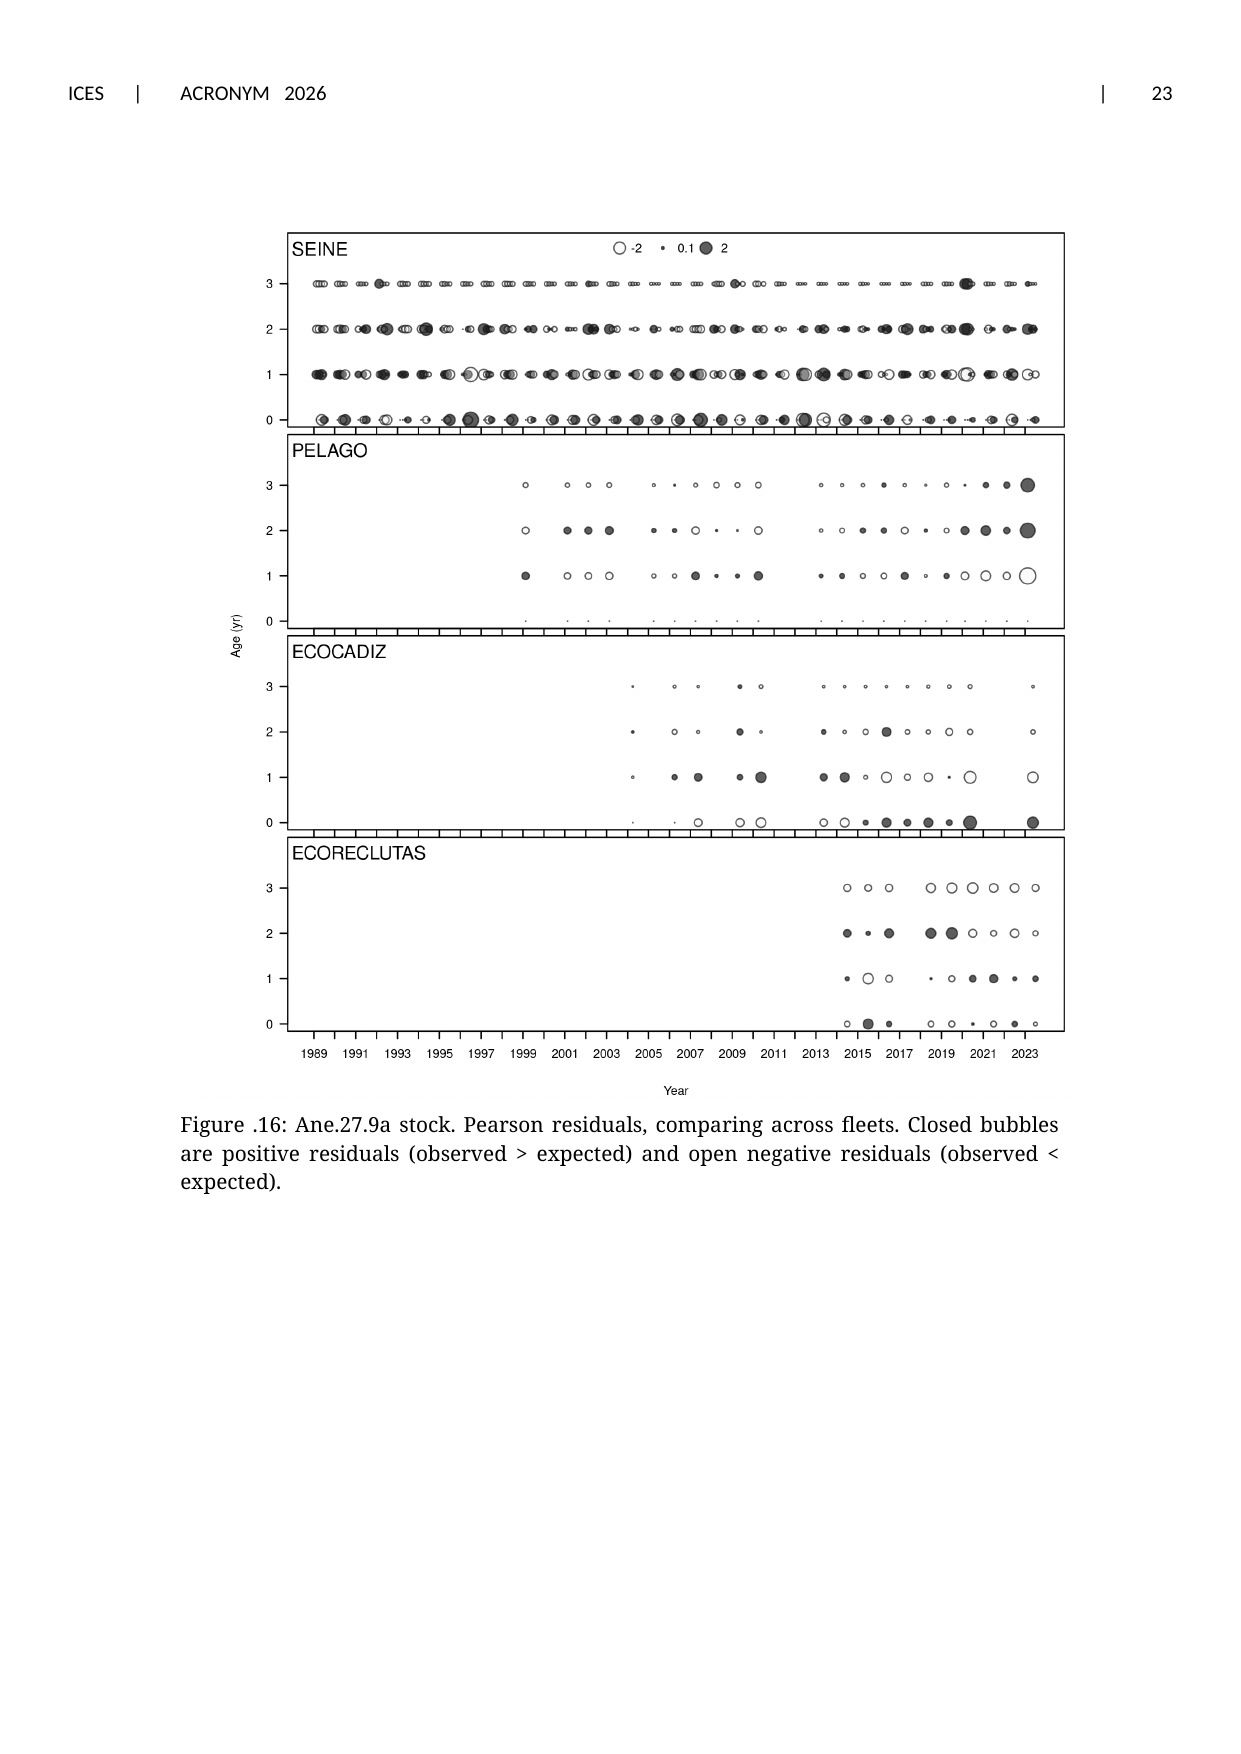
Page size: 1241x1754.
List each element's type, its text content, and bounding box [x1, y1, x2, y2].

text Figure .: Ane.27.9a stock. Pearson residuals, comparing across fleets. Closed bubbles are positive residuals (observed > expected) and open negative residuals (observed < expected). [180, 1110, 1060, 1196]
picture [198, 218, 1079, 1098]
